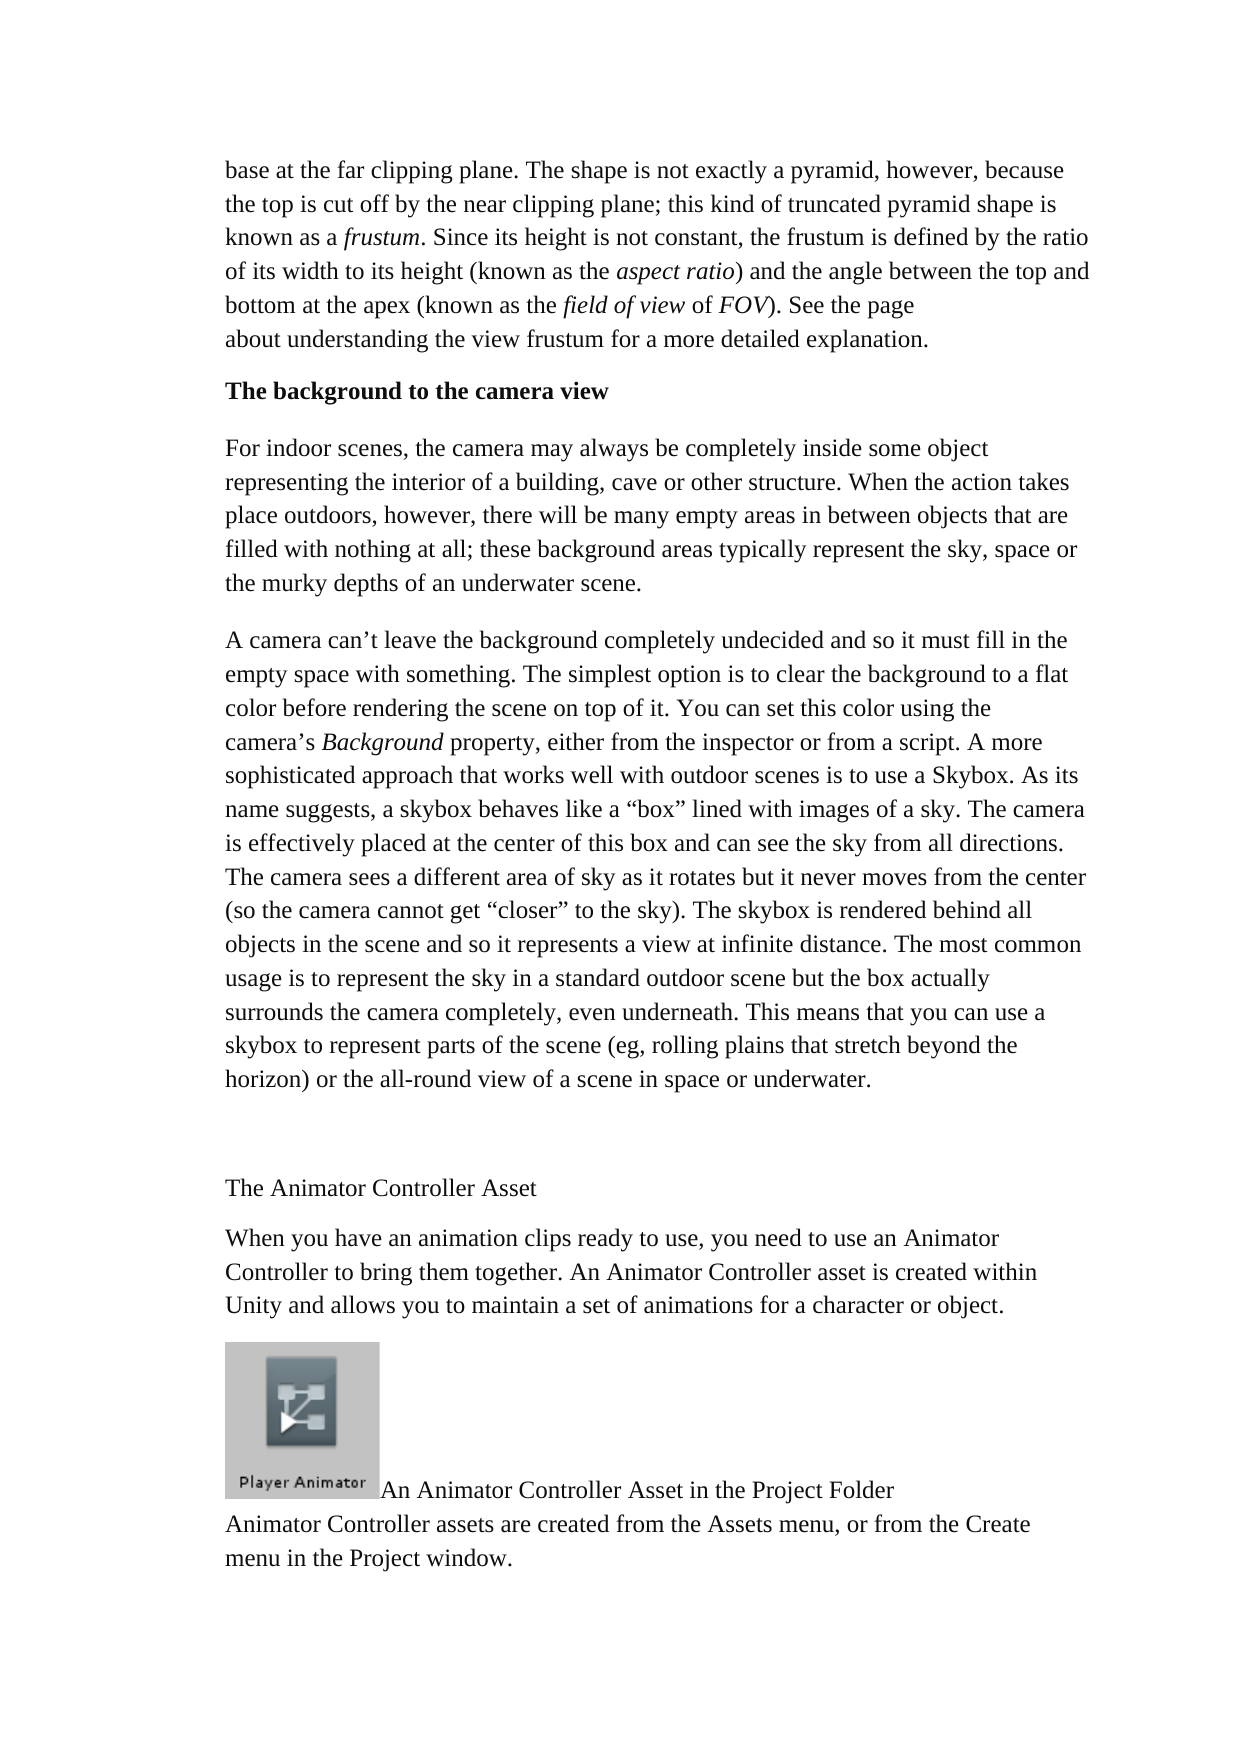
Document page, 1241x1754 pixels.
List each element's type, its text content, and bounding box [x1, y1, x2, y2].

subtitle The Animator Controller Asset [225, 1173, 1090, 1202]
text Animator Controller assets are created from the Assets menu, or from the Create menu in the Project window. [225, 1504, 1090, 1572]
text A camera can’t leave the background completely undecided and so it must fill in the empty space with something. The simplest option is to clear the background to a flat color before rendering the scene on top of it. You can set this color using the camera’s Background property, either from the inspector or from a script. A more sophisticated approach that works well with outdoor scenes is to use a Skybox. As its name suggests, a skybox behaves like a “box” lined with images of a sky. The camera is effectively placed at the center of this box and can see the sky from all directions. The camera sees a different area of sky as it rotates but it never moves from the center (so the camera cannot get “closer” to the sky). The skybox is rendered behind all objects in the scene and so it represents a view at infinite distance. The most common usage is to represent the sky in a standard outdoor scene but the box actually surrounds the camera completely, even underneath. This means that you can use a skybox to represent parts of the scene (eg, rolling plains that stretch beyond the horizon) or the all-round view of a scene in space or underwater. [225, 620, 1090, 1093]
subtitle The background to the camera view [225, 376, 1090, 405]
text When you have an animation clips ready to use, you need to use an Animator Controller to bring them together. An Animator Controller asset is created within Unity and allows you to maintain a set of animations for a character or object. [225, 1218, 1090, 1319]
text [225, 150, 1090, 352]
text An Animator Controller Asset in the Project Folder [225, 1342, 1090, 1504]
picture [225, 1342, 380, 1499]
text For indoor scenes, the camera may always be completely inside some object representing the interior of a building, cave or other structure. When the action takes place outdoors, however, there will be many empty areas in between objects that are filled with nothing at all; these background areas typically represent the sky, space or the murky depths of an underwater scene. [225, 428, 1090, 597]
